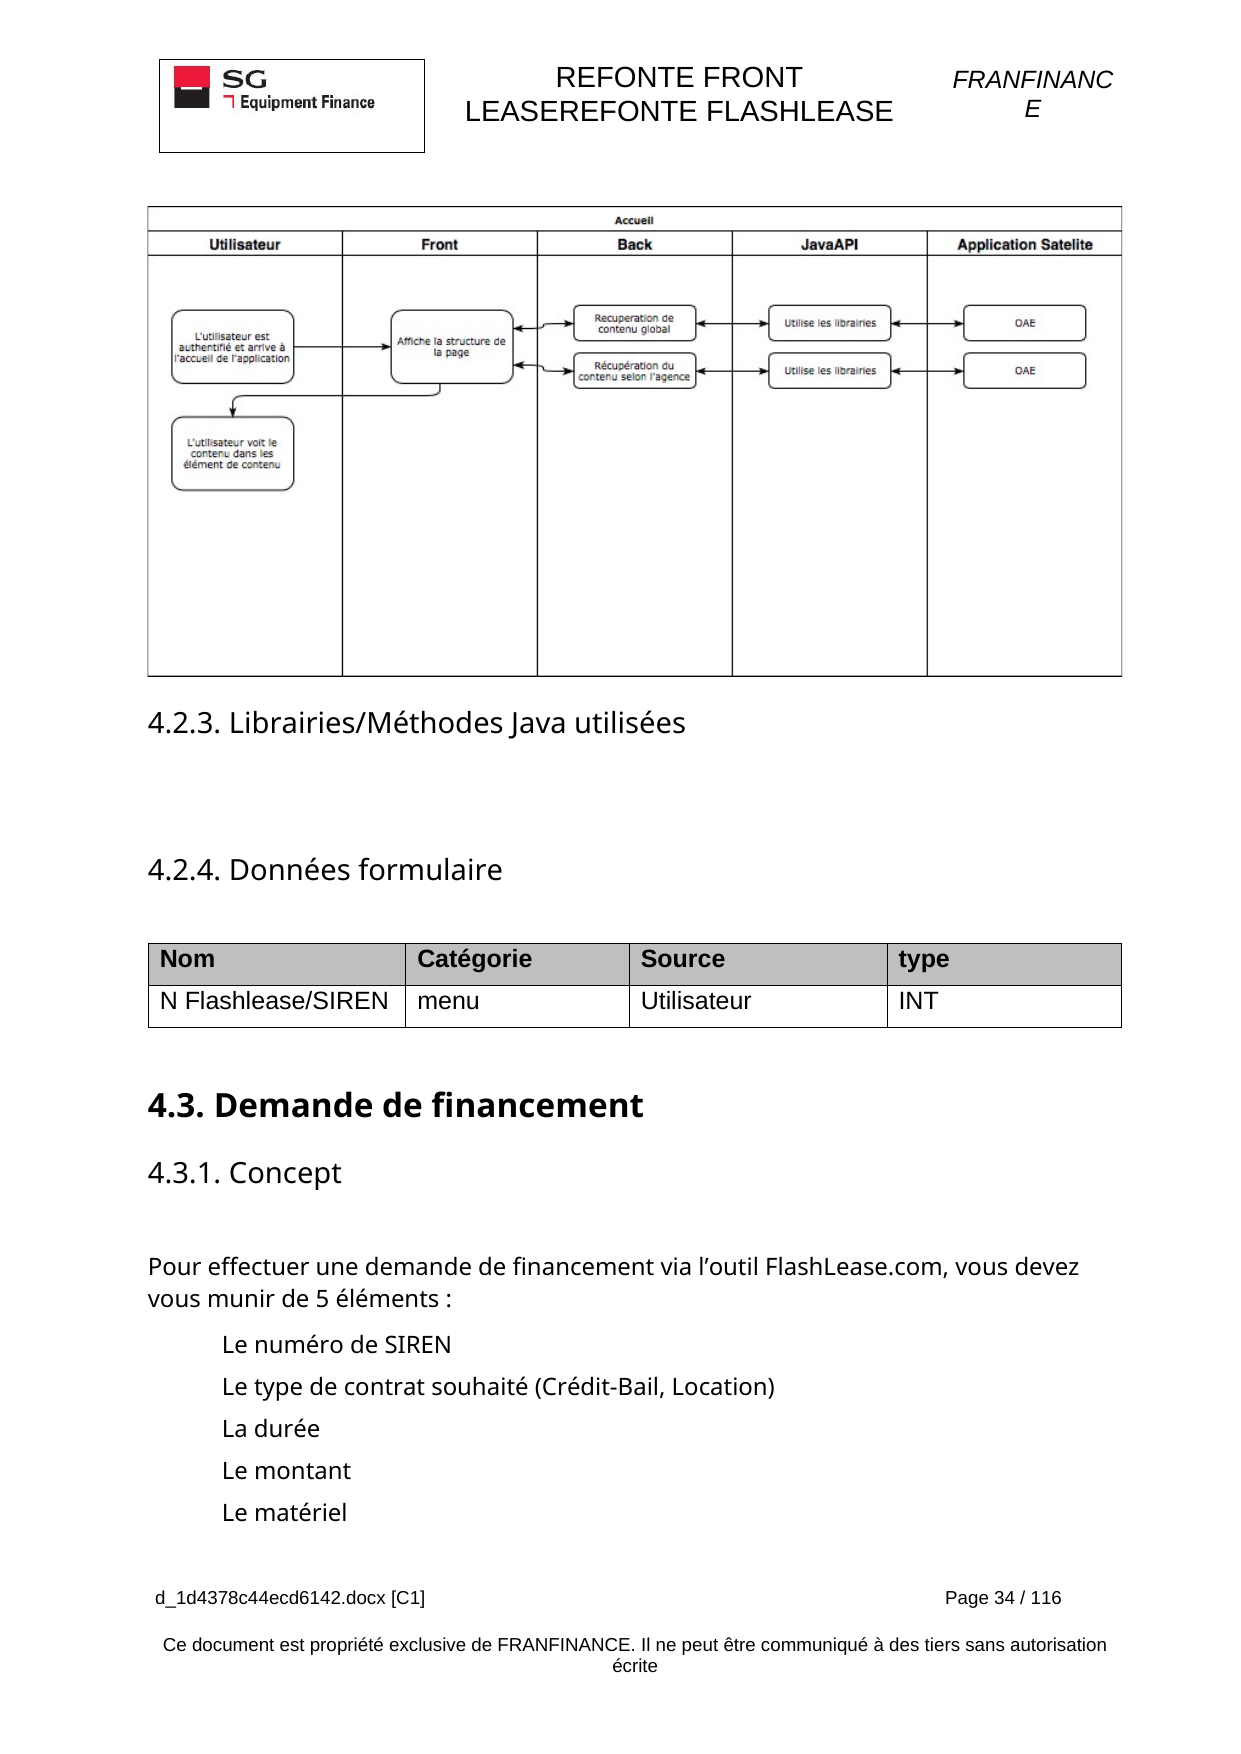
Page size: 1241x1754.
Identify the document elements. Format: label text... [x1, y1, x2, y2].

picture [147, 206, 1123, 677]
subtitle Concept [148, 1152, 1122, 1192]
table_cell Utilisateur [630, 986, 887, 1027]
list Le matériel [148, 1496, 1122, 1528]
table_header type [888, 944, 1121, 985]
table_header Source [630, 944, 887, 985]
table_cell N Flashlease/SIREN [149, 986, 405, 1027]
list Le type de contrat souhaité (Crédit-Bail, Location) [148, 1369, 1122, 1402]
list La durée [148, 1412, 1122, 1444]
subtitle Données formulaire [148, 849, 1122, 889]
subtitle Demande de financement [148, 1082, 1122, 1127]
table_cell INT [888, 986, 1121, 1027]
table_header Catégorie [406, 944, 629, 985]
text Pour effectuer une demande de financement via l’outil FlashLease.com, vous devez vous munir de 5 éléments : [148, 1250, 1122, 1315]
subtitle Librairies/Méthodes Java utilisées [148, 702, 1122, 742]
list Le montant [148, 1454, 1122, 1486]
list Le numéro de SIREN [148, 1327, 1122, 1360]
table_cell menu [406, 986, 629, 1027]
table_header Nom [149, 944, 405, 985]
